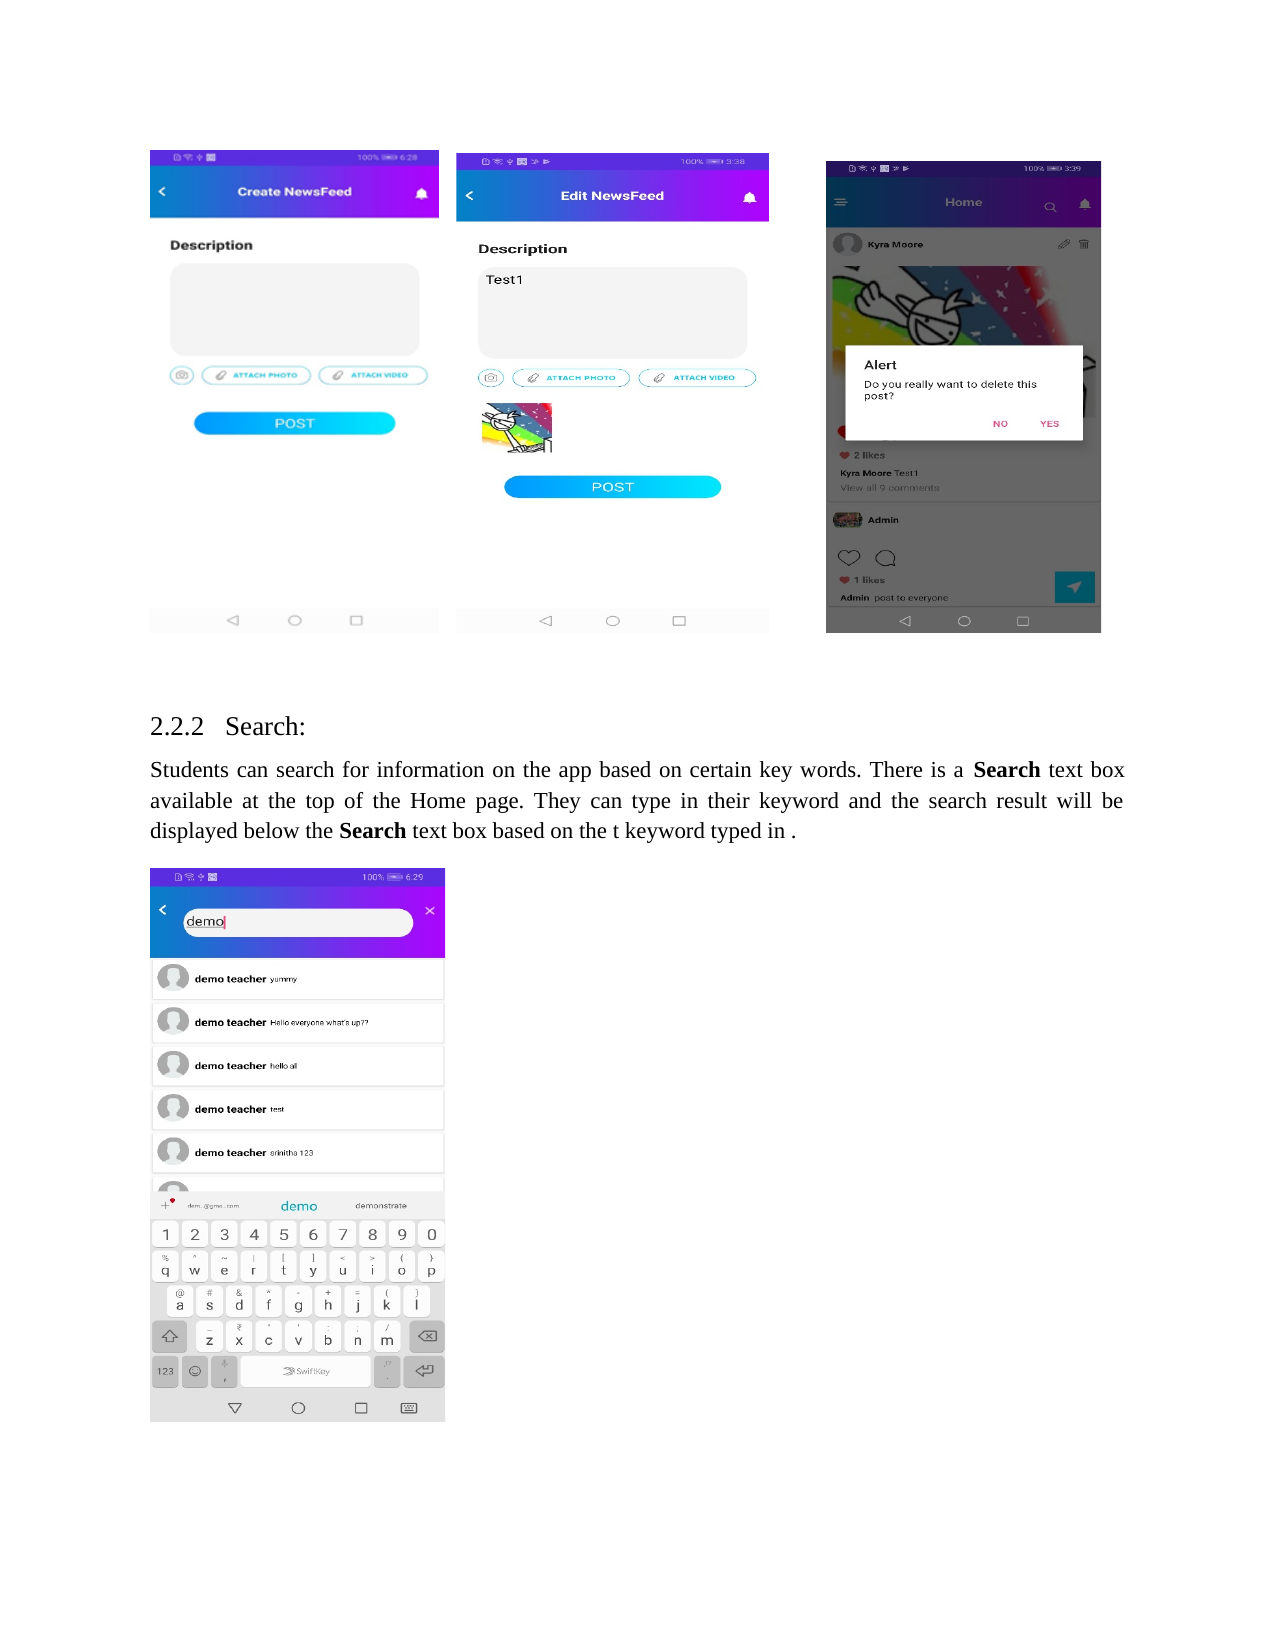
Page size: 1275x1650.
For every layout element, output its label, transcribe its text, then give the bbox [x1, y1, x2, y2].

picture [826, 161, 1102, 633]
picture [456, 153, 769, 633]
subtitle Search: [150, 711, 1125, 742]
text Students can search for information on the app based on certain key words. There is a Search text box available at the top of the Home page. They can type in their keyword and the search result will be displayed below the Search text box based on the t keyword typed in . [150, 757, 1125, 843]
picture [150, 868, 446, 1422]
picture [150, 150, 439, 633]
